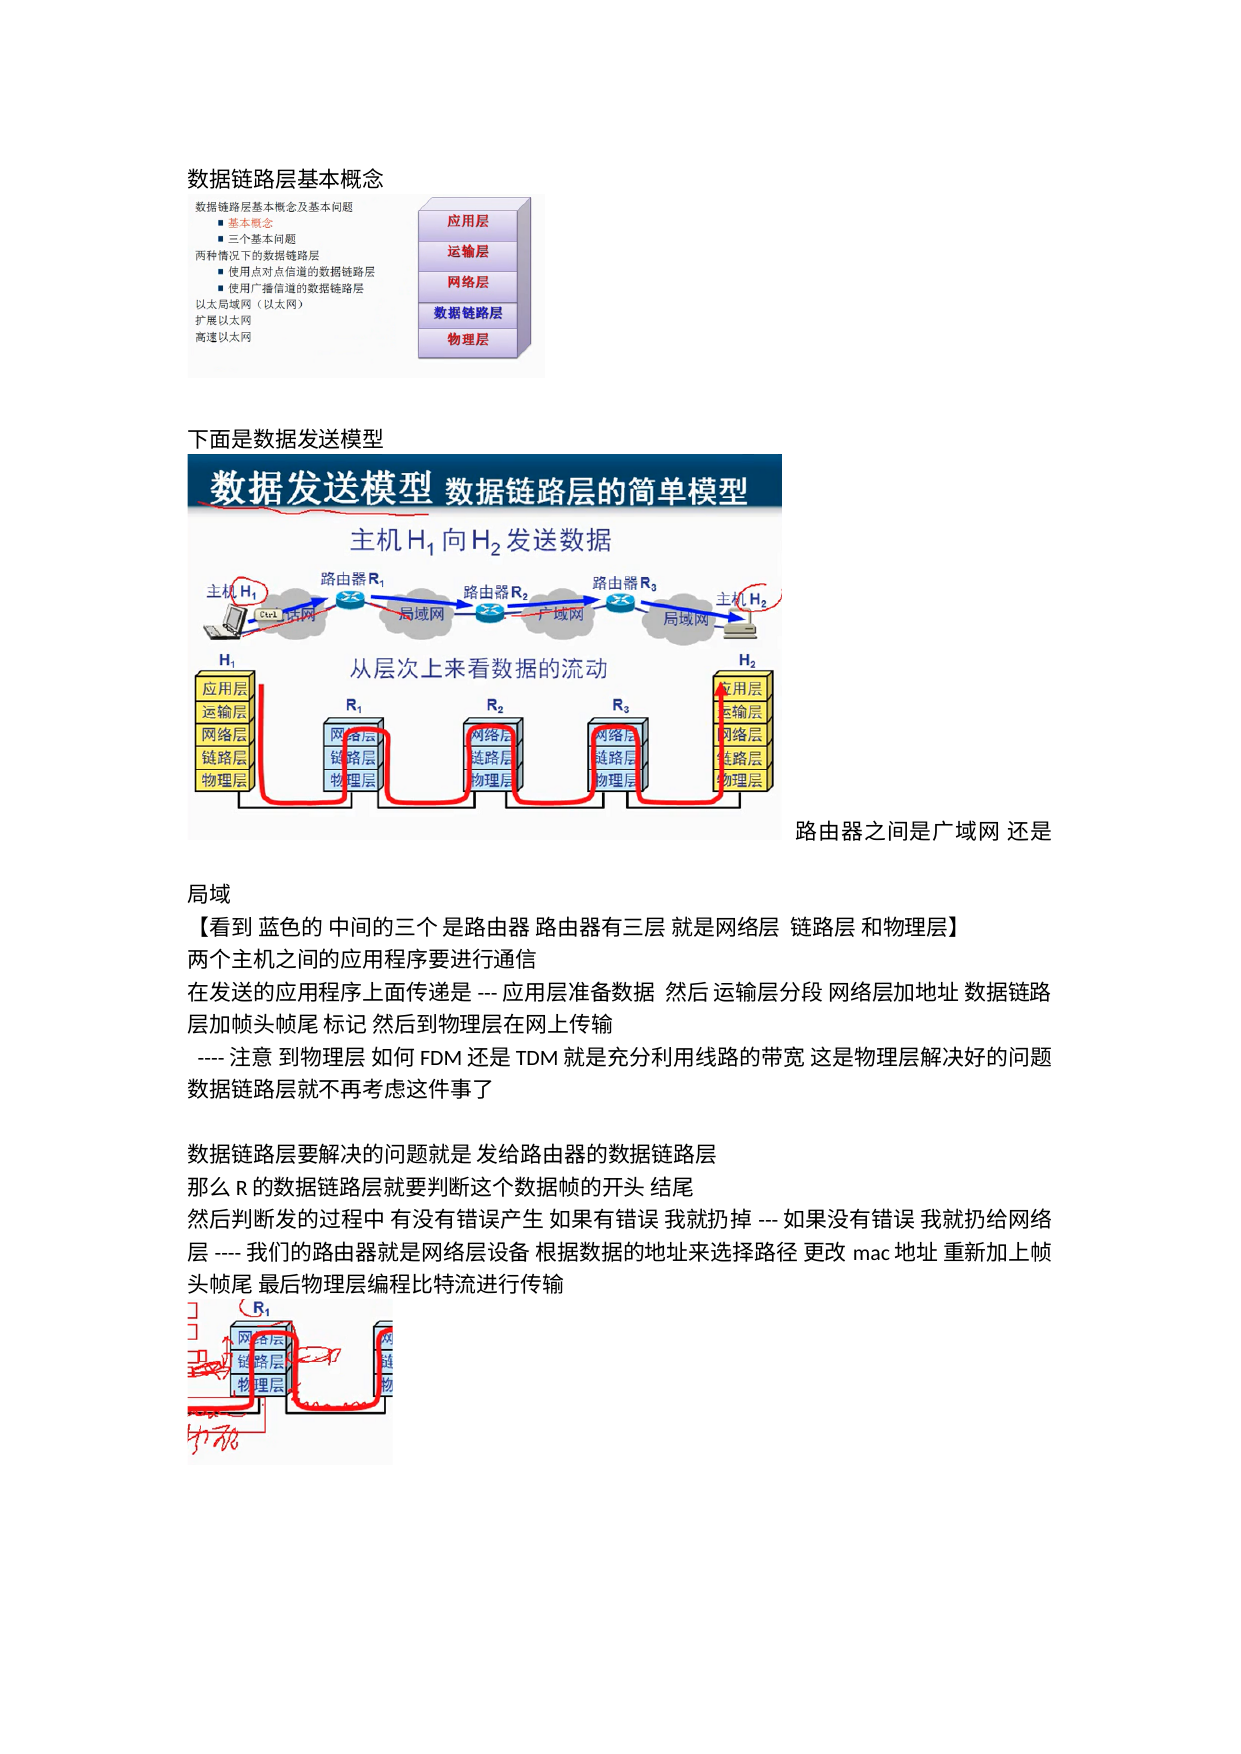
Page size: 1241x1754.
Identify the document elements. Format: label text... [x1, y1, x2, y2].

text 下面是数据发送模型 [187, 422, 1053, 454]
text ---- 注意 到物理层 如何FDM 还是TDM 就是充分利用线路的带宽 这是物理层解决好的问题 数据链路层就不再考虑这件事了 [187, 1039, 1053, 1104]
text 两个主机之间的应用程序要进行通信 [187, 942, 1053, 974]
picture [187, 194, 545, 378]
text 【看到 蓝色的 中间的三个 是路由器 路由器有三层 就是网络层 链路层 和物理层】 [187, 909, 1053, 942]
picture [187, 454, 782, 840]
picture [187, 1299, 393, 1465]
text 数据链路层要解决的问题就是 发给路由器的数据链路层 [187, 1137, 1053, 1169]
text 然后判断发的过程中 有没有错误产生 如果有错误 我就扔掉 --- 如果没有错误 我就扔给网络层 ---- 我们的路由器就是网络层设备 根据数据的地址来选择路径 更改mac地址 重新加上帧头帧尾 最后物理层编程比特流进行传输 [187, 1202, 1053, 1299]
text 数据链路层基本概念 [187, 162, 1053, 194]
text 那么R的数据链路层就要判断这个数据帧的开头 结尾 [187, 1169, 1053, 1202]
text 在发送的应用程序上面传递是 --- 应用层准备数据 然后 运输层分段 网络层加地址 数据链路层加帧头帧尾 标记 然后到物理层在网上传输 [187, 974, 1053, 1039]
